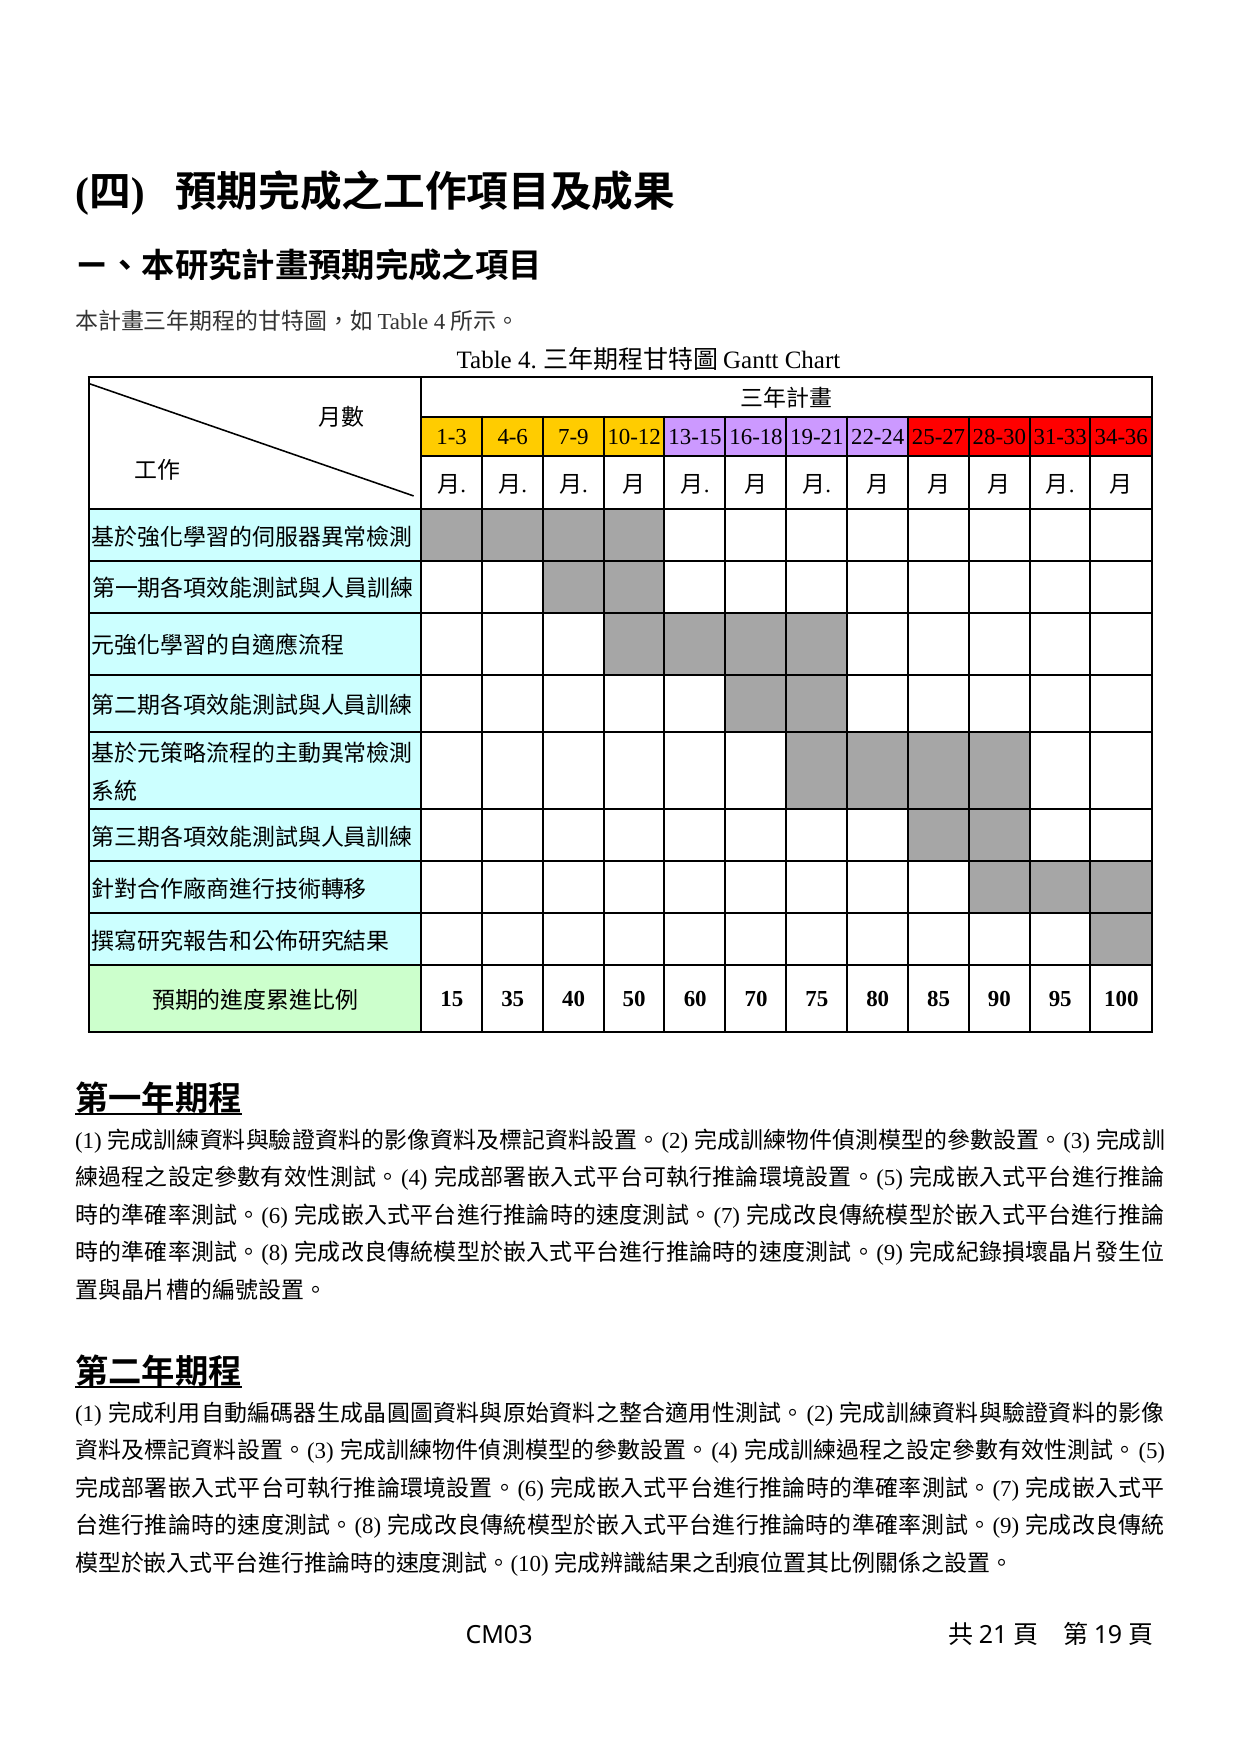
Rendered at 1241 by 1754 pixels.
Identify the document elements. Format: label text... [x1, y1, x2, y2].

table_cell 元強化學習的自適應流程 [90, 614, 420, 674]
table_cell 16-18 [726, 418, 785, 455]
table_cell [1091, 676, 1151, 731]
table_cell 100 [1091, 966, 1151, 1031]
table_cell [422, 614, 481, 674]
table_cell [422, 562, 481, 612]
table_cell [909, 614, 968, 674]
table_cell 40 [544, 966, 603, 1031]
table_cell 31-33 [1031, 418, 1089, 455]
table_cell [665, 914, 724, 964]
table_cell [848, 614, 907, 674]
table_cell [1091, 510, 1151, 560]
table_cell [605, 676, 663, 731]
table_cell 月 [848, 457, 907, 508]
table_cell 19-21 [787, 418, 846, 455]
table_cell 85 [909, 966, 968, 1031]
table_cell [422, 862, 481, 912]
list 本計畫三年期程的甘特圖，如Table 4所示。 [75, 301, 1165, 338]
table_cell [544, 614, 603, 674]
table_cell [422, 733, 481, 808]
table_cell [848, 733, 907, 808]
table_cell 撰寫研究報告和公佈研究結果 [90, 914, 420, 964]
table_cell 月 [726, 457, 785, 508]
table_cell [544, 562, 603, 612]
table_cell [665, 676, 724, 731]
table_cell [970, 510, 1029, 560]
table_cell [605, 614, 663, 674]
table_cell [422, 914, 481, 964]
table_cell [726, 810, 785, 860]
table_cell [1091, 614, 1151, 674]
table_cell [1031, 676, 1089, 731]
table_cell [1031, 914, 1089, 964]
table_cell 月 [1091, 457, 1151, 508]
table_cell 28-30 [970, 418, 1029, 455]
table_cell [909, 510, 968, 560]
table_cell [909, 862, 968, 912]
table_cell 月 [909, 457, 968, 508]
table_cell [544, 676, 603, 731]
table_cell 1-3 [422, 418, 481, 455]
table_cell 月. [483, 457, 542, 508]
table_cell 15 [422, 966, 481, 1031]
table_cell [909, 733, 968, 808]
table_cell [483, 810, 542, 860]
table_cell 35 [483, 966, 542, 1031]
table_cell 預期的進度累進比例 [90, 966, 420, 1031]
table_cell [726, 562, 785, 612]
table_cell 基於元策略流程的主動異常檢測系統 [90, 733, 420, 808]
table_cell [1031, 510, 1089, 560]
table_cell [787, 510, 846, 560]
table_cell [422, 810, 481, 860]
text 第一年期程 [75, 1071, 1165, 1119]
table_cell 月. [787, 457, 846, 508]
table_cell [787, 562, 846, 612]
table_cell [544, 510, 603, 560]
table_cell [544, 914, 603, 964]
table_cell [665, 614, 724, 674]
table_cell 95 [1031, 966, 1089, 1031]
table_cell [605, 562, 663, 612]
table_cell [726, 733, 785, 808]
table_cell [909, 562, 968, 612]
table_cell [665, 733, 724, 808]
table_cell [909, 810, 968, 860]
table_cell [1091, 862, 1151, 912]
table_cell [787, 676, 846, 731]
text Table 4. 三年期程甘特圖Gantt Chart [131, 338, 1165, 376]
table_cell [1031, 862, 1089, 912]
table_cell [1031, 810, 1089, 860]
table_cell [483, 862, 542, 912]
table_cell 22-24 [848, 418, 907, 455]
table_cell 月. [544, 457, 603, 508]
table_cell [1031, 614, 1089, 674]
table_cell [787, 614, 846, 674]
table_cell [970, 676, 1029, 731]
table_cell [483, 562, 542, 612]
table_cell [1031, 733, 1089, 808]
text 第二年期程 [75, 1344, 1165, 1393]
table_cell 13-15 [665, 418, 724, 455]
table_cell [787, 862, 846, 912]
table_cell [848, 862, 907, 912]
table_cell [422, 676, 481, 731]
table_cell [909, 676, 968, 731]
table_cell [970, 914, 1029, 964]
table_cell [665, 862, 724, 912]
text ㄧ、本研究計畫預期完成之項目 [75, 226, 1165, 301]
table_cell 針對合作廠商進行技術轉移 [90, 862, 420, 912]
text (四) 預期完成之工作項目及成果 [75, 151, 1165, 226]
table_cell [970, 562, 1029, 612]
text (1) 完成訓練資料與驗證資料的影像資料及標記資料設置。(2) 完成訓練物件偵測模型的參數設置。(3) 完成訓練過程之設定參數有效性測試。(4) 完成部署嵌入式平台可執行推論環境設置。(5) 完成嵌入式平台進行推論時的準確率測試。(6) 完成嵌入式平台進行推論時的速度測試。(7) 完成改良傳統模型於嵌入式平台進行推論時的準確率測試。(8) 完成改良傳統模型於嵌入式平台進行推論時的速度測試。(9) 完成紀錄損壞晶片發生位置與晶片槽的編號設置。 [75, 1119, 1165, 1307]
table_cell 月. [1031, 457, 1089, 508]
table_cell [605, 914, 663, 964]
table_cell [970, 733, 1029, 808]
table_cell [605, 510, 663, 560]
table_cell [970, 614, 1029, 674]
table_cell [605, 862, 663, 912]
table_cell [848, 914, 907, 964]
table_cell 基於強化學習的伺服器異常檢測 [90, 510, 420, 560]
table_cell 第二期各項效能測試與人員訓練 [90, 676, 420, 731]
table_cell [726, 614, 785, 674]
table_cell [665, 510, 724, 560]
table_cell [1091, 810, 1151, 860]
table_header [90, 378, 420, 508]
table_cell 90 [970, 966, 1029, 1031]
table_cell [483, 914, 542, 964]
table_cell [909, 914, 968, 964]
table_cell [665, 562, 724, 612]
table_cell [605, 733, 663, 808]
table_cell [544, 733, 603, 808]
table_cell [422, 510, 481, 560]
table_cell [848, 562, 907, 612]
table_cell [970, 862, 1029, 912]
table_cell 第一期各項效能測試與人員訓練 [90, 562, 420, 612]
text (1) 完成利用自動編碼器生成晶圓圖資料與原始資料之整合適用性測試。(2) 完成訓練資料與驗證資料的影像資料及標記資料設置。(3) 完成訓練物件偵測模型的參數設置。(4) 完成訓練過程之設定參數有效性測試。(5) 完成部署嵌入式平台可執行推論環境設置。(6) 完成嵌入式平台進行推論時的準確率測試。(7) 完成嵌入式平台進行推論時的速度測試。(8) 完成改良傳統模型於嵌入式平台進行推論時的準確率測試。(9) 完成改良傳統模型於嵌入式平台進行推論時的速度測試。(10) 完成辨識結果之刮痕位置其比例關係之設置。 [75, 1393, 1165, 1580]
table_cell [483, 733, 542, 808]
table_cell [1091, 733, 1151, 808]
table_cell 70 [726, 966, 785, 1031]
table_cell [483, 614, 542, 674]
table_cell [544, 810, 603, 860]
table_cell [1031, 562, 1089, 612]
table_cell 月 [970, 457, 1029, 508]
table_cell [726, 510, 785, 560]
table_cell [544, 862, 603, 912]
table_cell 25-27 [909, 418, 968, 455]
table_cell 75 [787, 966, 846, 1031]
table_cell [726, 914, 785, 964]
table_cell [665, 810, 724, 860]
table_cell 第三期各項效能測試與人員訓練 [90, 810, 420, 860]
table_cell [1091, 562, 1151, 612]
table_cell 80 [848, 966, 907, 1031]
table_cell 34-36 [1091, 418, 1151, 455]
table_header 三年計畫 [422, 378, 1151, 416]
table_cell [848, 676, 907, 731]
table_cell [848, 810, 907, 860]
table_cell 50 [605, 966, 663, 1031]
table_cell 月 [605, 457, 663, 508]
table_cell 10-12 [605, 418, 663, 455]
table_cell [605, 810, 663, 860]
table_cell 7-9 [544, 418, 603, 455]
table_cell [787, 810, 846, 860]
table_cell [483, 510, 542, 560]
table_cell [787, 733, 846, 808]
table_cell [483, 676, 542, 731]
table_cell [970, 810, 1029, 860]
table_cell 4-6 [483, 418, 542, 455]
table_cell 月. [665, 457, 724, 508]
table_cell [1091, 914, 1151, 964]
table_cell 月. [422, 457, 481, 508]
table_cell [726, 862, 785, 912]
table_cell [848, 510, 907, 560]
table_cell [726, 676, 785, 731]
table_cell [787, 914, 846, 964]
table_cell 60 [665, 966, 724, 1031]
